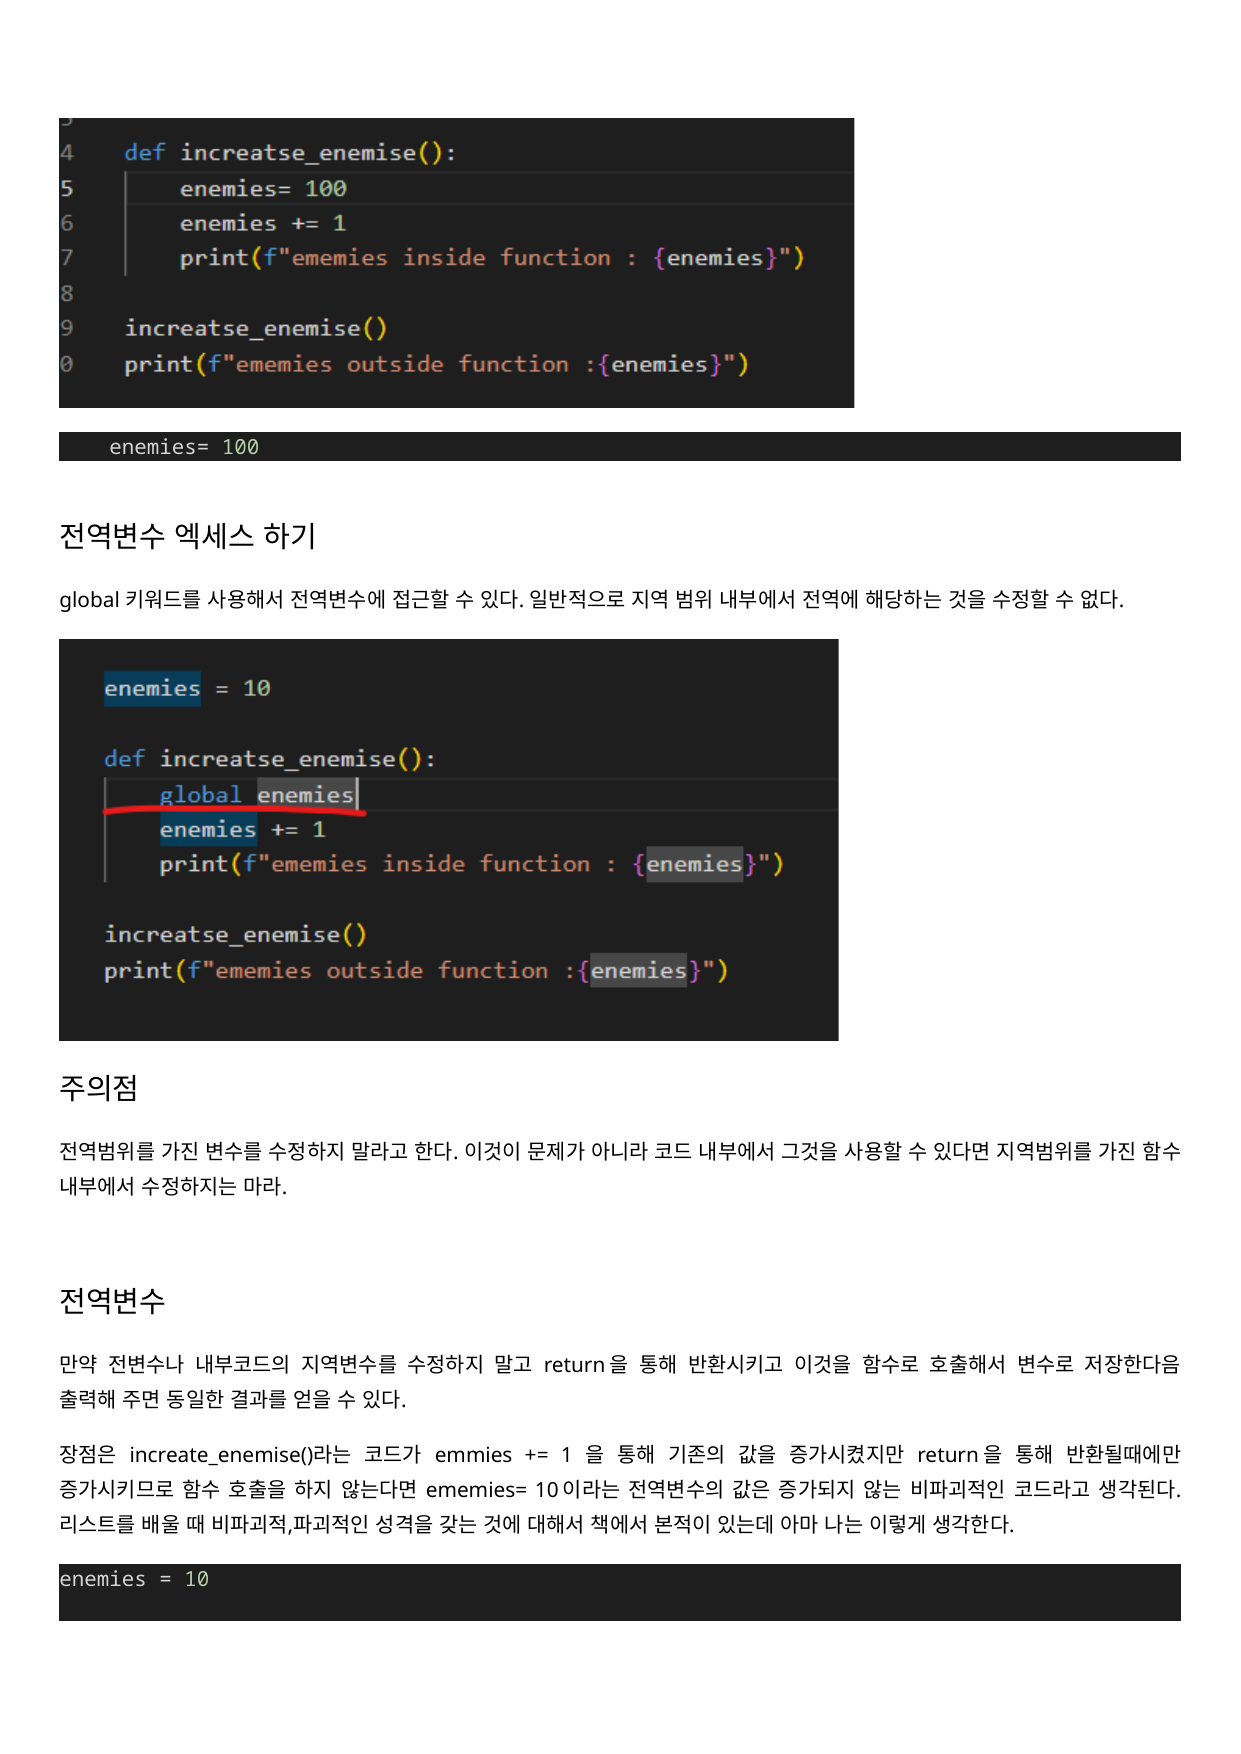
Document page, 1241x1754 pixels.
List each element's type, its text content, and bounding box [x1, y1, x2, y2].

subtitle 전역변수 엑세스 하기 [59, 514, 1181, 556]
subtitle 주의점 [59, 1066, 1181, 1108]
text global 키워드를 사용해서 전역변수에 접근할 수 있다. 일반적으로 지역 범위 내부에서 전역에 해당하는 것을 수정할 수 없다. [59, 583, 1181, 614]
text enemies= 100 [59, 432, 1181, 461]
text 전역범위를 가진 변수를 수정하지 말라고 한다. 이것이 문제가 아니라 코드 내부에서 그것을 사용할 수 있다면 지역범위를 가진 함수 내부에서 수정하지는 마라. [59, 1135, 1181, 1200]
picture [59, 118, 855, 408]
text 장점은 increate_enemise()라는 코드가 emmies += 1 을 통해 기존의 값을 증가시켰지만 return을 통해 반환될때에만 증가시키므로 함수 호출을 하지 않는다면 ememies= 10이라는 전역변수의 값은 증가되지 않는 비파괴적인 코드라고 생각된다. 리스트를 배울 때 비파괴적,파괴적인 성격을 갖는 것에 대해서 책에서 본적이 있는데 아마 나는 이렇게 생각한다. [59, 1439, 1181, 1539]
text enemies = 10 [59, 1564, 1181, 1592]
picture [59, 639, 839, 1041]
subtitle 전역변수 [59, 1279, 1181, 1321]
text 만약 전변수나 내부코드의 지역변수를 수정하지 말고 return을 통해 반환시키고 이것을 함수로 호출해서 변수로 저장한다음 출력해 주면 동일한 결과를 얻을 수 있다. [59, 1348, 1181, 1413]
